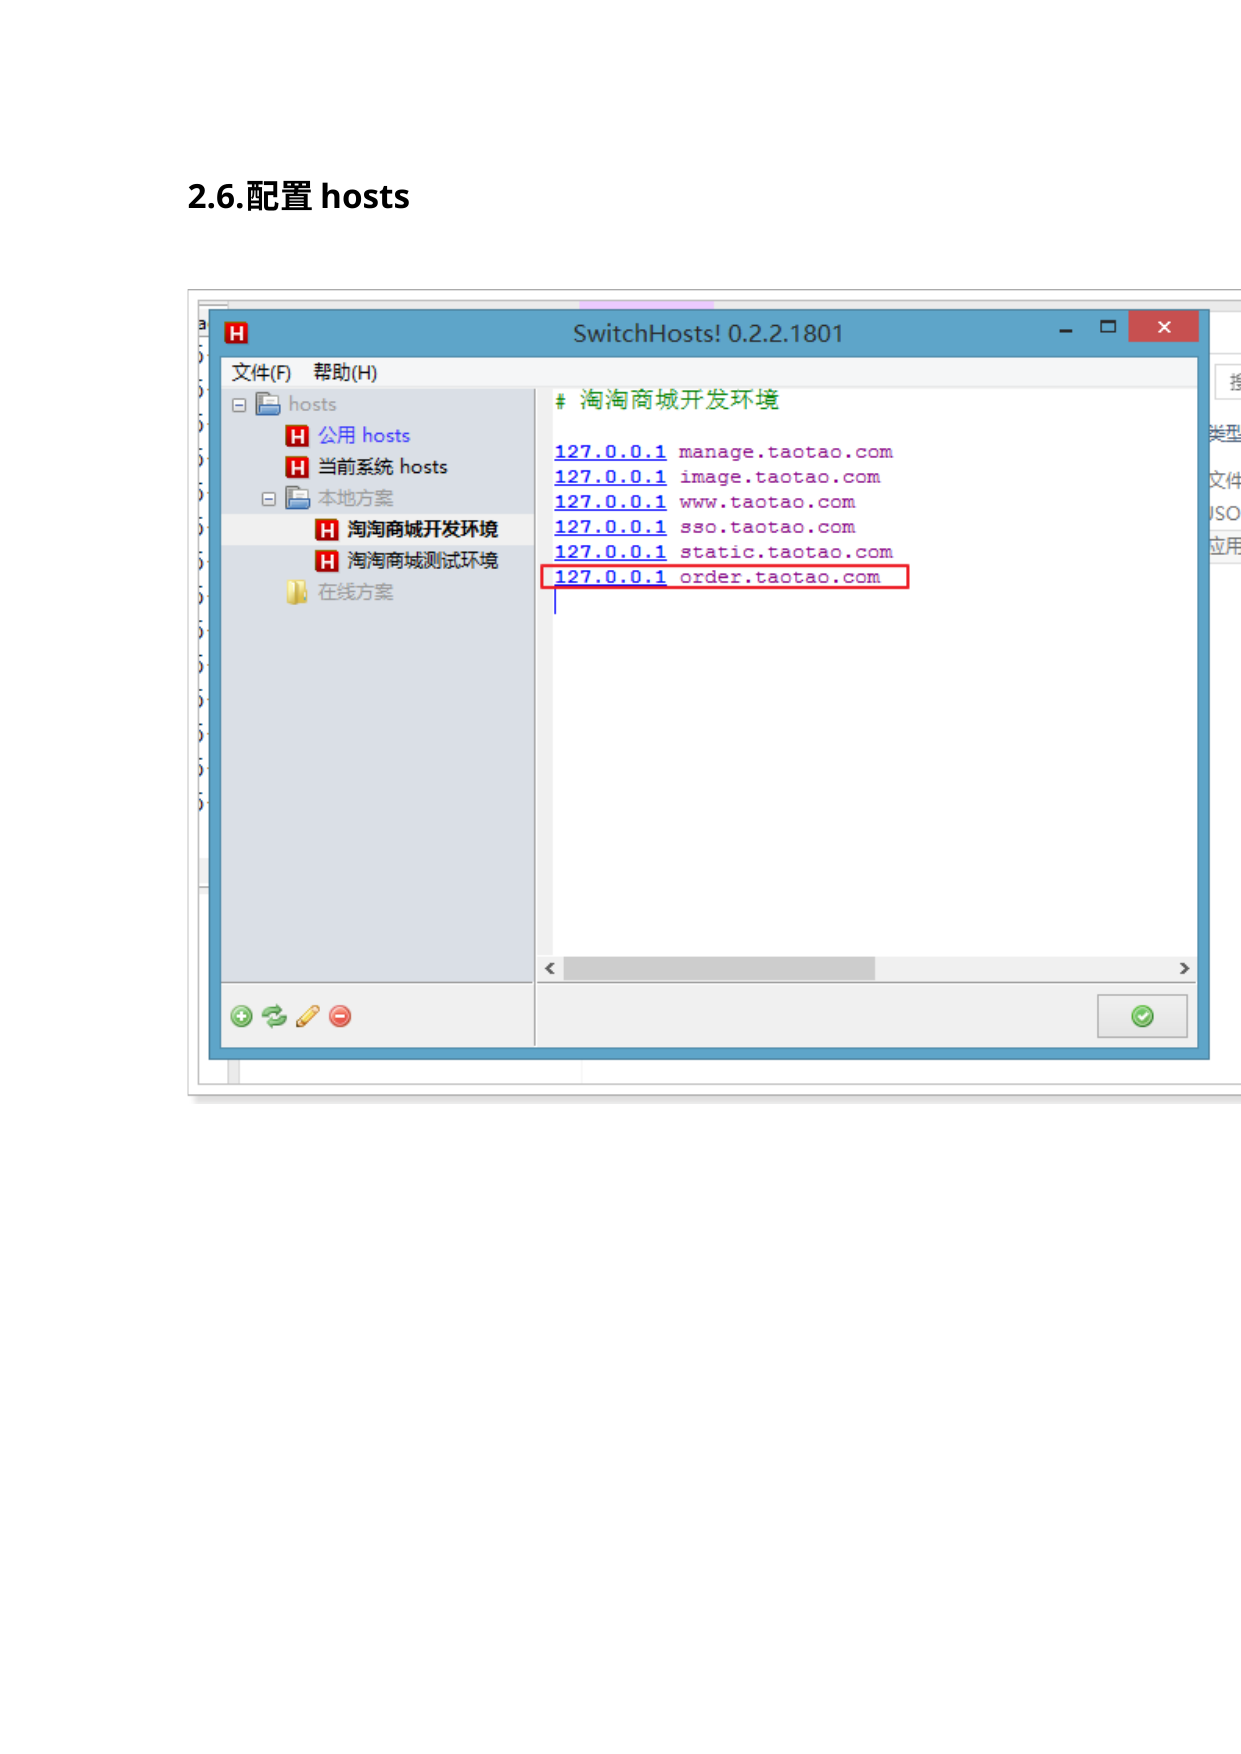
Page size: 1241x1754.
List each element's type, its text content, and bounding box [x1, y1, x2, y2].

subtitle 配置hosts [187, 162, 1053, 227]
picture [187, 289, 1241, 1104]
